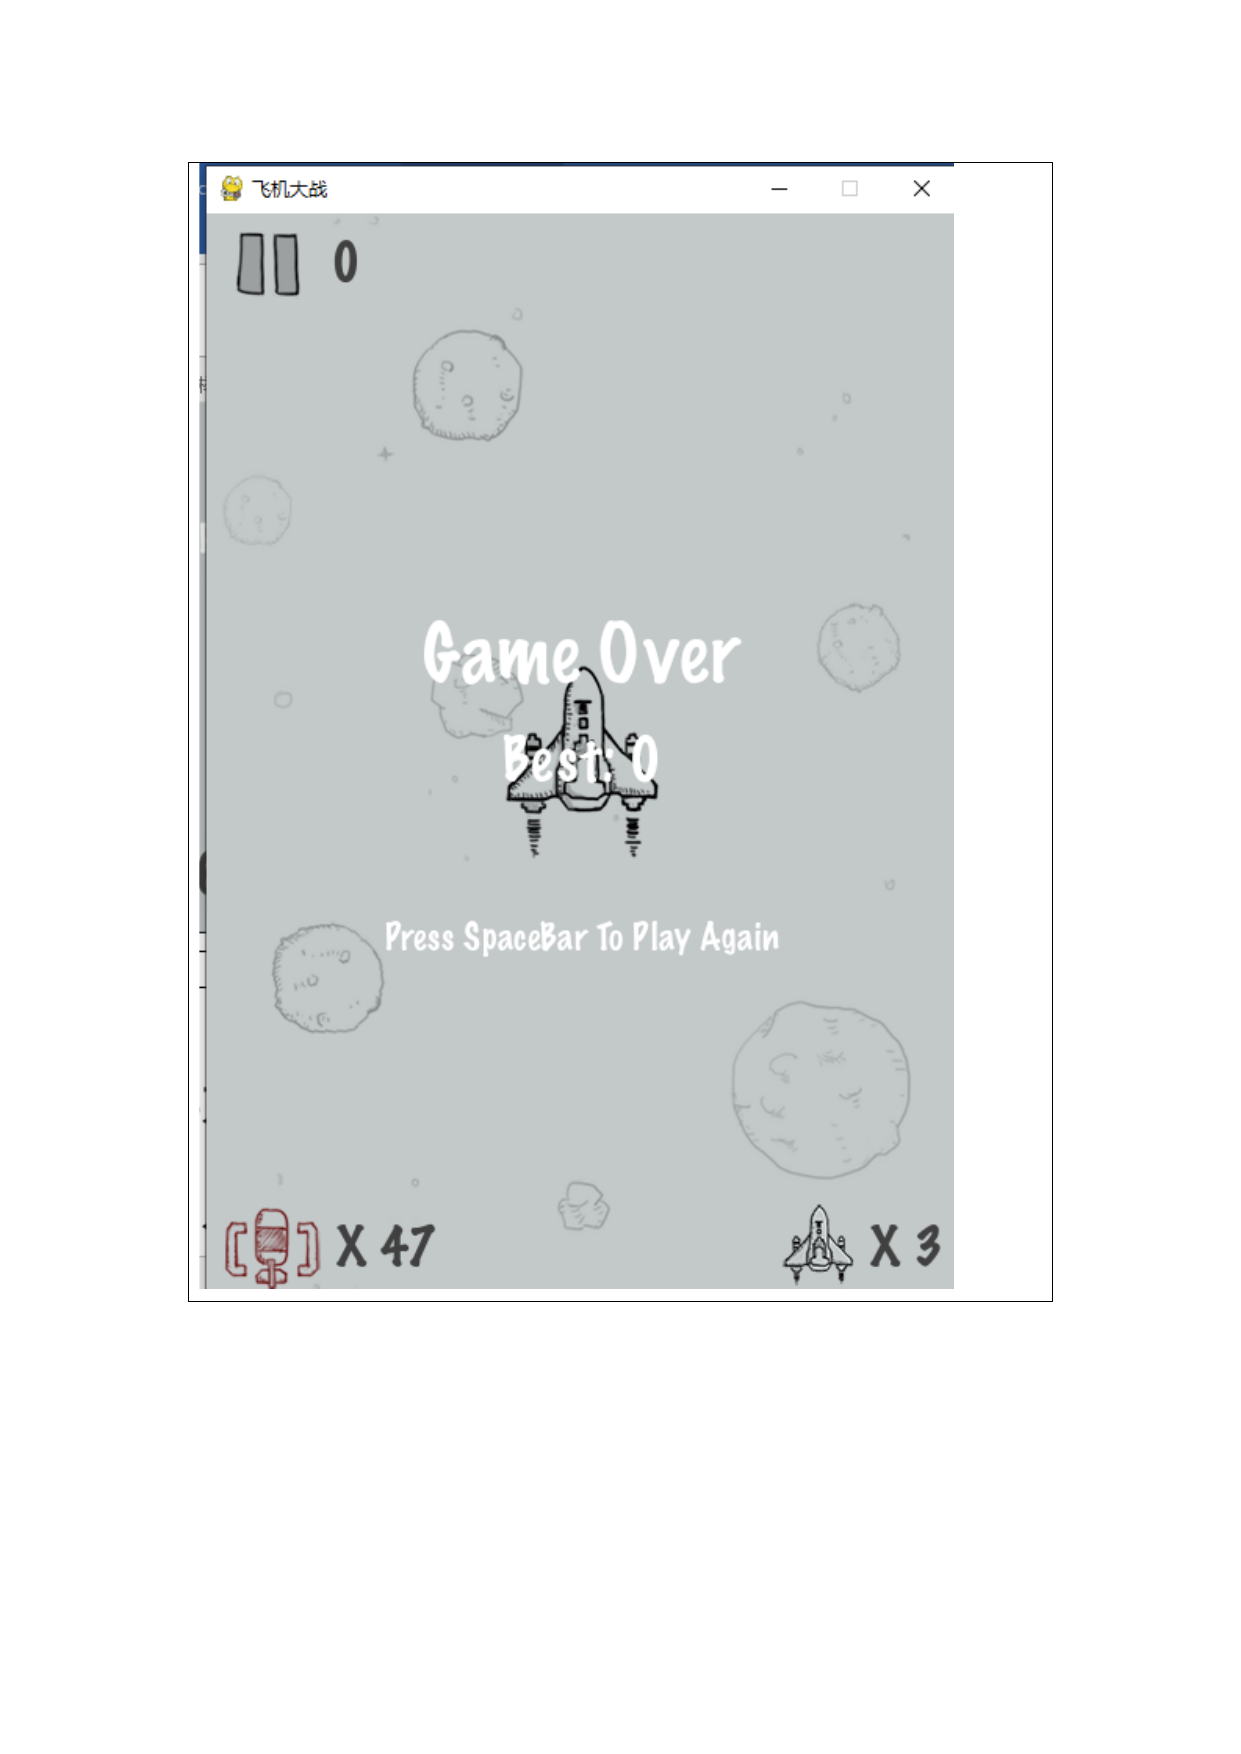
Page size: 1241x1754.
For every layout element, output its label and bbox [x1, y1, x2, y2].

picture [199, 163, 954, 1289]
table_cell [189, 163, 1052, 1301]
